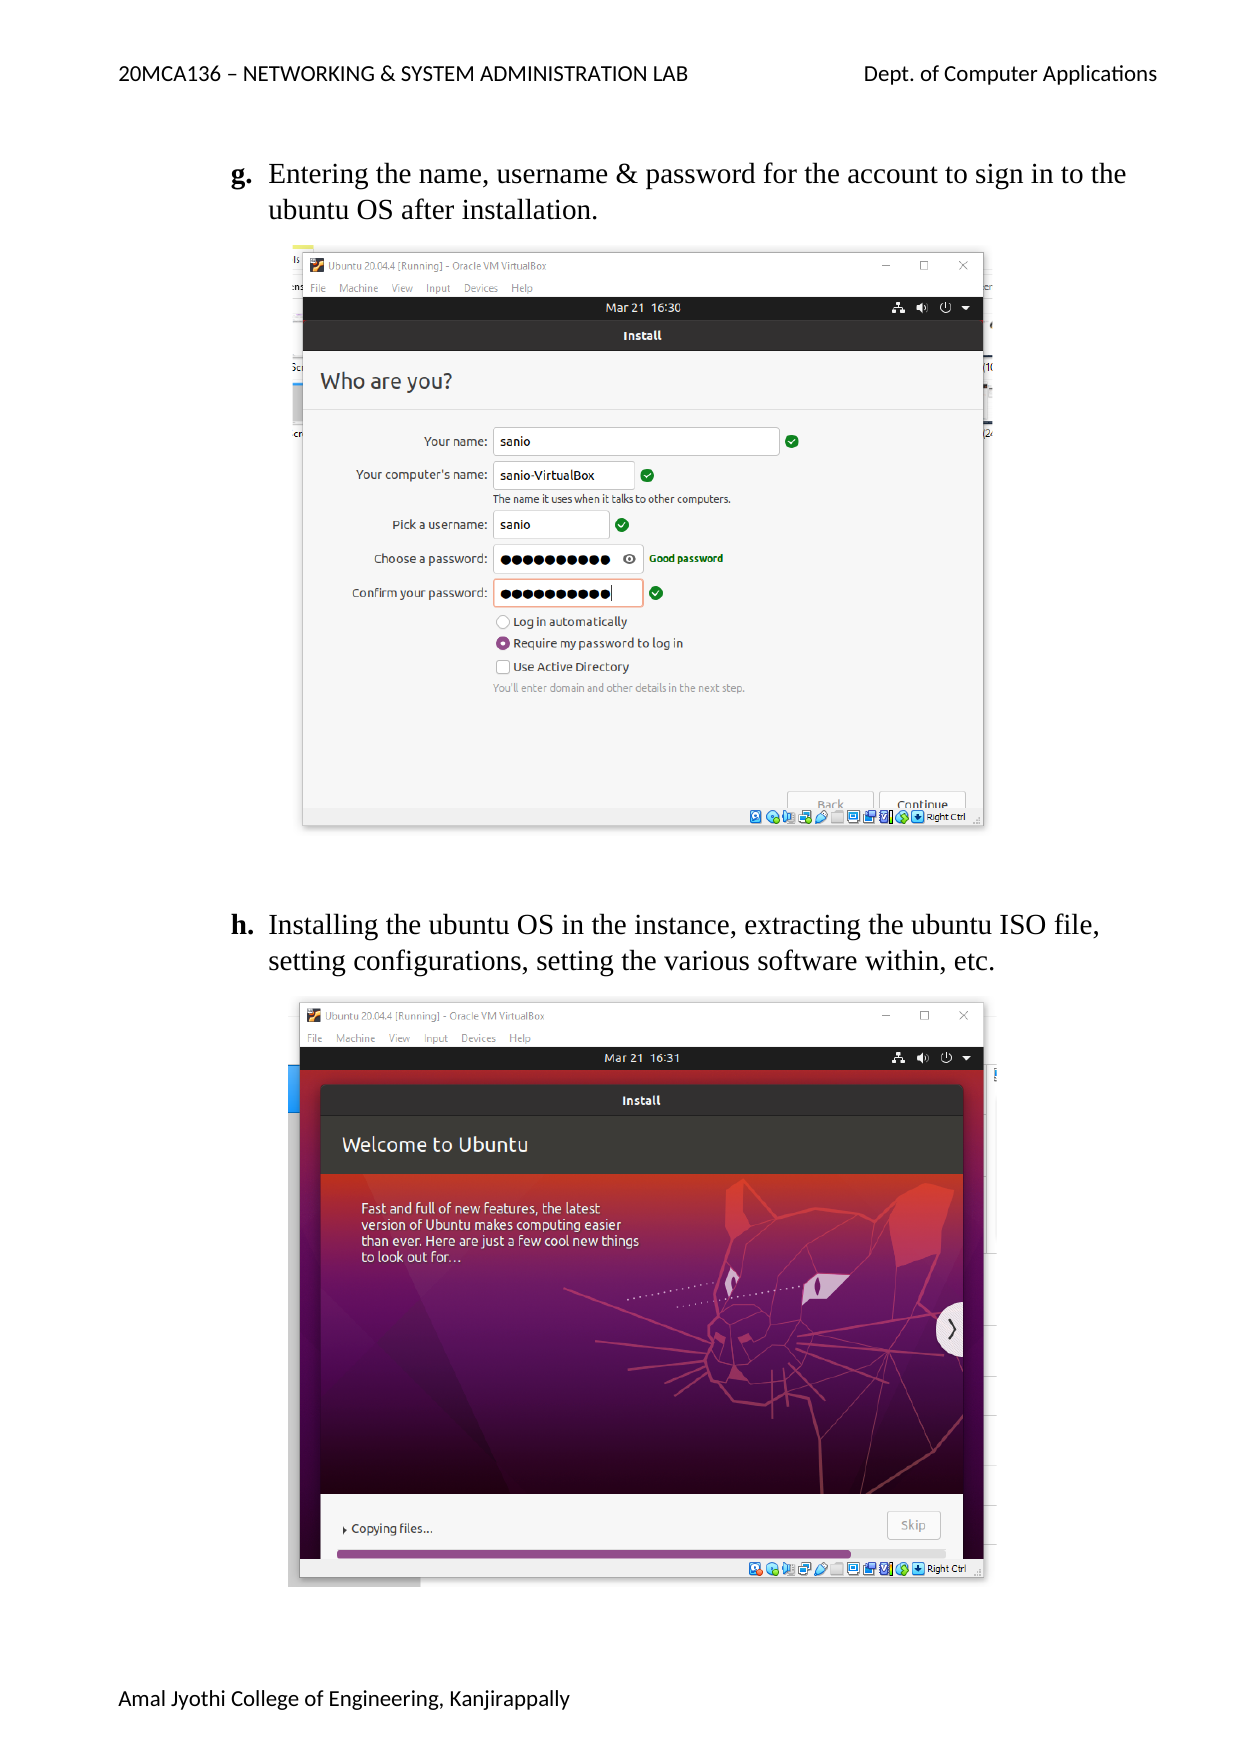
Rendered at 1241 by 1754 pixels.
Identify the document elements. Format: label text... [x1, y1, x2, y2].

list Installing the ubuntu OS in the instance, extracting the ubuntu ISO file, setting configurations, setting the various software within, etc. [231, 907, 1167, 977]
picture [292, 245, 993, 836]
picture [288, 996, 997, 1587]
list Entering the name, username & password for the account to sign in to the ubuntu OS after installation. [231, 156, 1167, 226]
